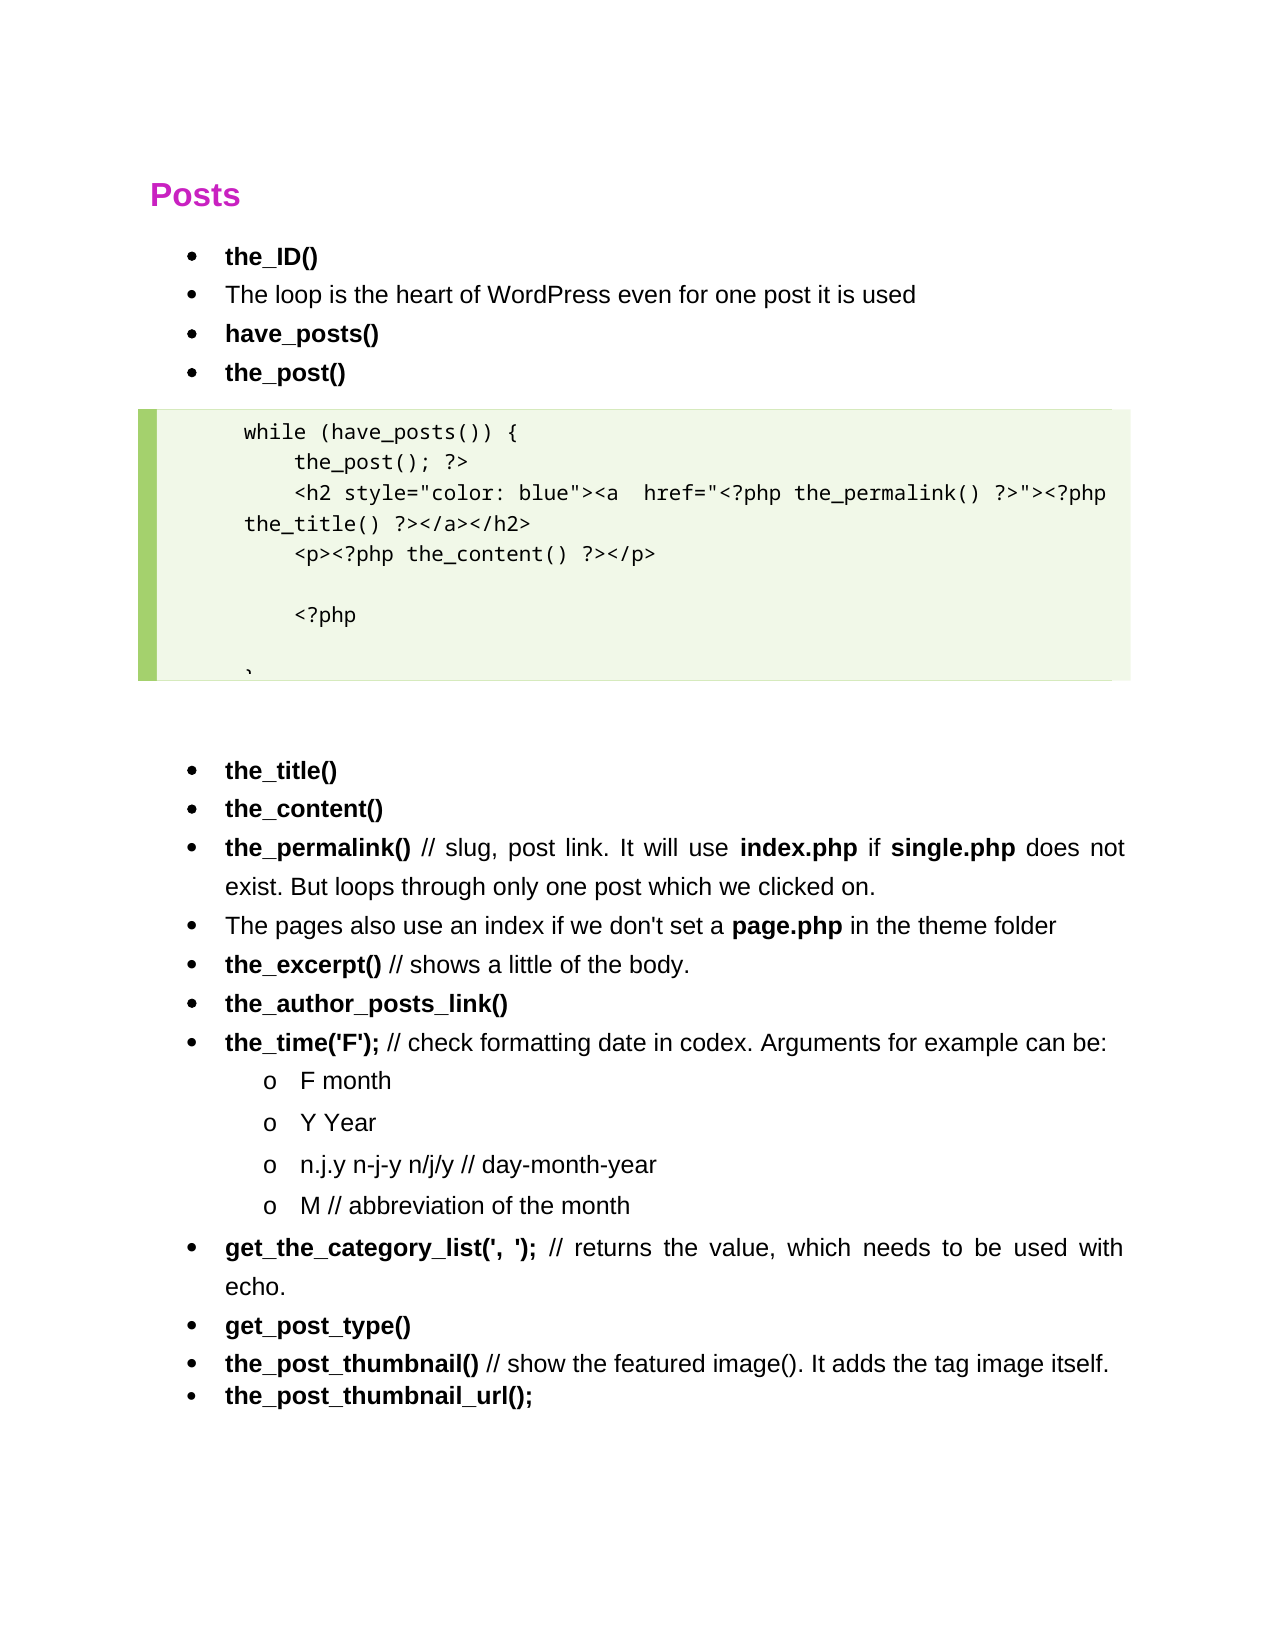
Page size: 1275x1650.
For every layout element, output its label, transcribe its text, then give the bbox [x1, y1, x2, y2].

list the_author_posts_link() [187, 989, 1125, 1017]
list The loop is the heart of WordPress even for one post it is used [187, 280, 1125, 309]
list the_ID() [187, 241, 1125, 270]
list M // abbreviation of the month [262, 1191, 1125, 1222]
list the_time('F'); // check formatting date in codex. Arguments for example can be: [187, 1027, 1125, 1056]
list the_post() [187, 358, 1125, 387]
list n.j.y n-j-y n/j/y // day-month-year [262, 1150, 1125, 1181]
list F month [262, 1066, 1125, 1097]
list get_the_category_list(', '); // returns the value, which needs to be used with echo. [187, 1233, 1125, 1301]
list the_content() [187, 794, 1125, 823]
list Y Year [262, 1108, 1125, 1139]
list The pages also use an index if we don't set a page.php in the theme folder [187, 911, 1125, 940]
list the_title() [187, 756, 1125, 784]
list the_post_thumbnail() // show the featured image(). It adds the tag image itself. [187, 1349, 1125, 1378]
list have_posts() [187, 319, 1125, 348]
list get_post_type() [187, 1311, 1125, 1339]
list the_permalink() // slug, post link. It will use index.php if single.php does not exist. But loops through only one post which we clicked on. [187, 833, 1125, 901]
list the_post_thumbnail_url(); [187, 1381, 1125, 1409]
text Posts [150, 175, 1125, 213]
list the_excerpt() // shows a little of the body. [187, 950, 1125, 979]
